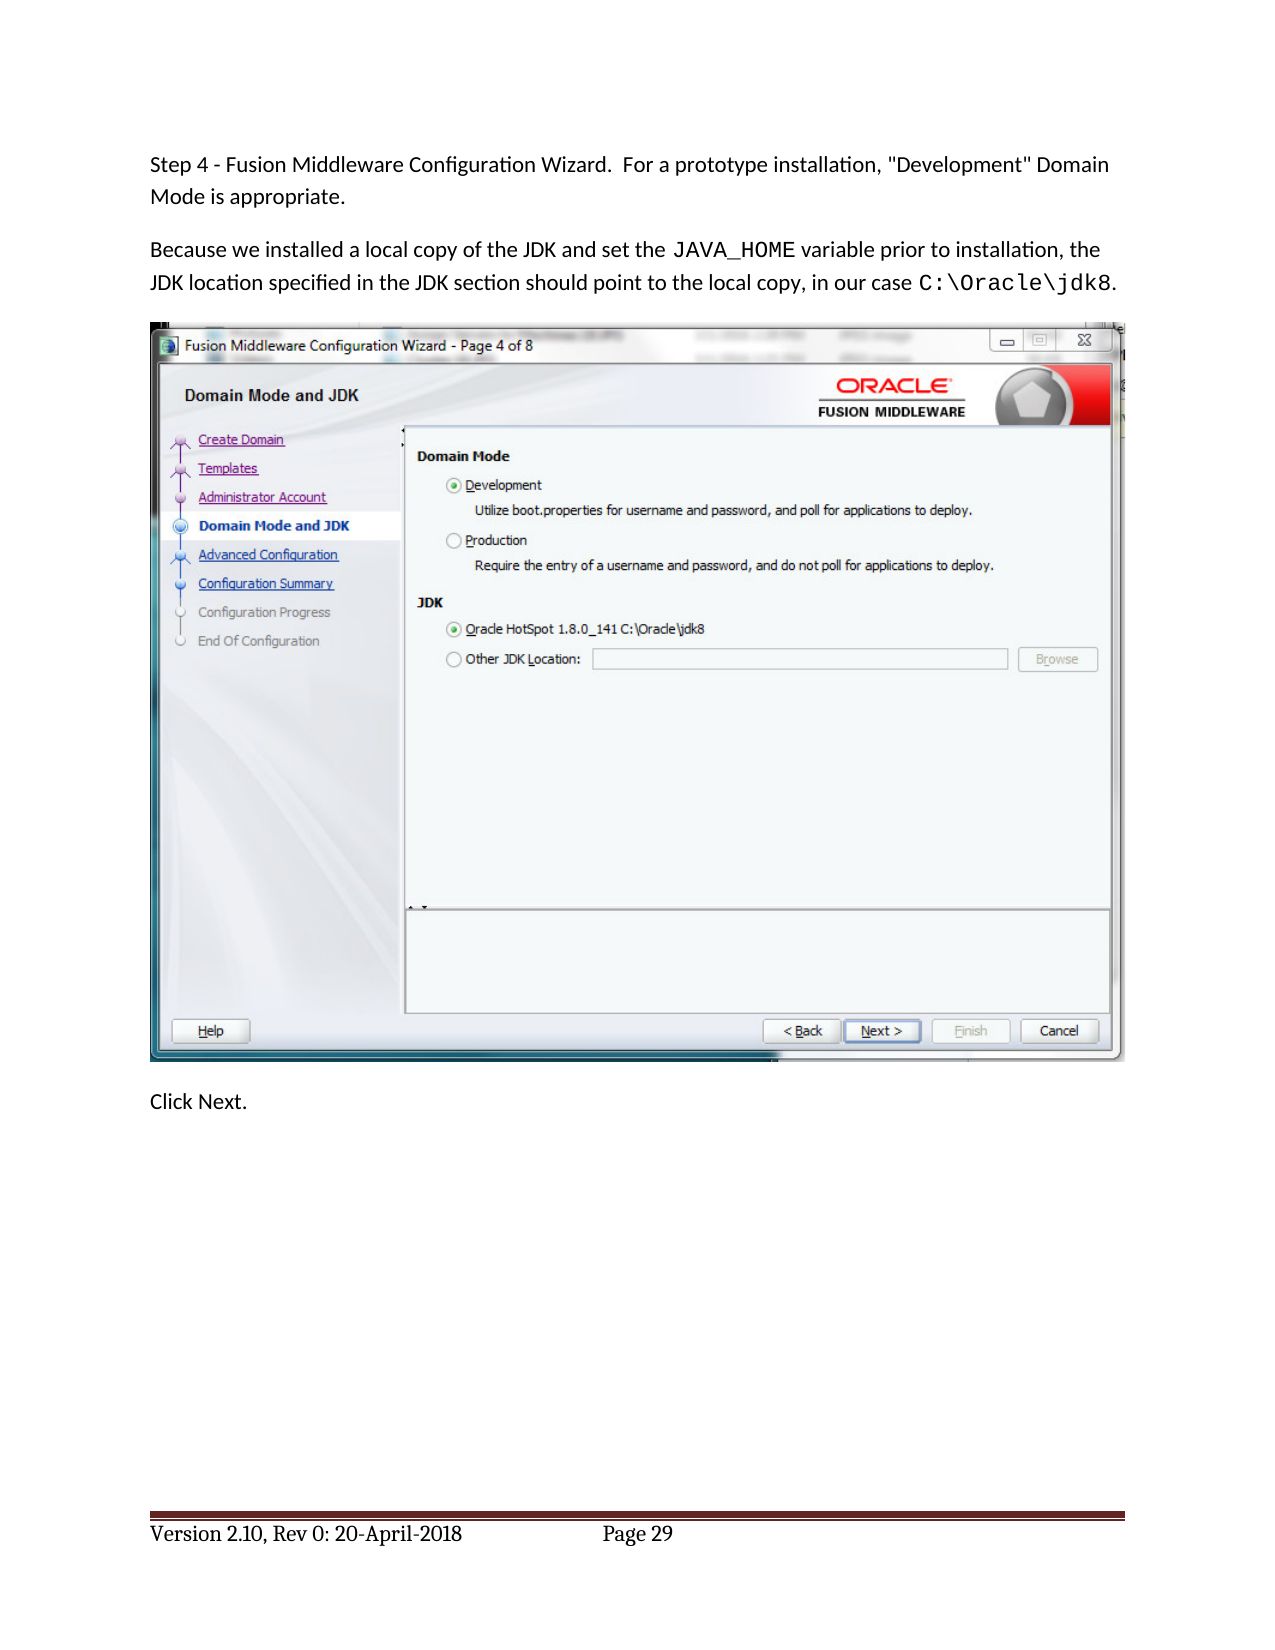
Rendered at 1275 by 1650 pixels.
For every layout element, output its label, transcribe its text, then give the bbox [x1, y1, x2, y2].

text Click Next. [150, 1087, 1125, 1115]
text Step 4 - Fusion Middleware Configuration Wizard. For a prototype installation, "Development" Domain Mode is appropriate. [150, 150, 1125, 210]
picture [150, 322, 1125, 1062]
text Because we installed a local copy of the JDK and set the JAVA_HOME variable prior to installation, the JDK location specified in the JDK section should point to the local copy, in our case C:\Oracle\jdk8. [150, 235, 1125, 298]
